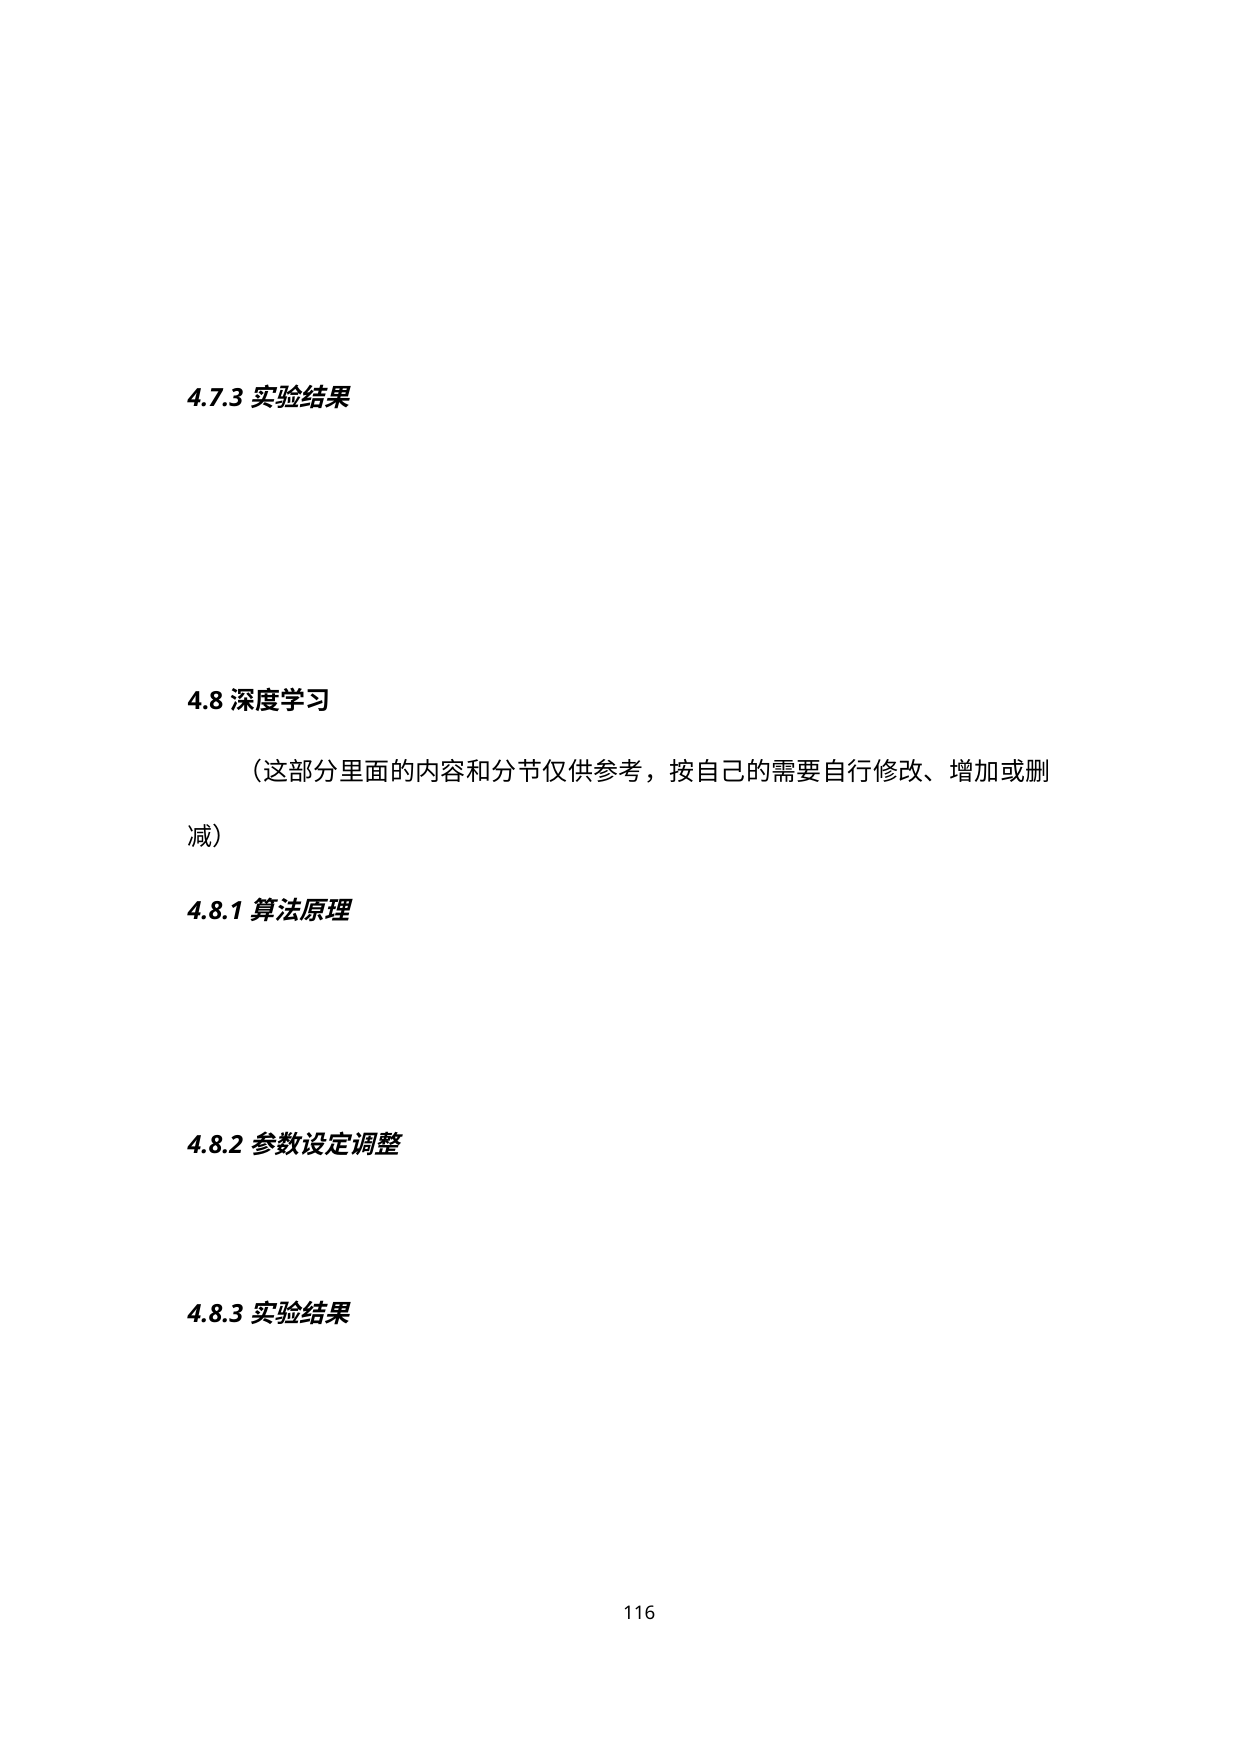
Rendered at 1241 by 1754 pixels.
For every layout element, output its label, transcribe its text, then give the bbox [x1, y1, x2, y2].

subtitle 4.8 深度学习 [187, 666, 1053, 731]
subtitle 4.8.3 实验结果 [187, 1279, 1053, 1344]
text （这部分里面的内容和分节仅供参考，按自己的需要自行修改、增加或删减） [187, 737, 1053, 867]
subtitle 4.7.3 实验结果 [187, 363, 1053, 428]
subtitle 4.8.1 算法原理 [187, 876, 1053, 941]
subtitle 4.8.2 参数设定调整 [187, 1110, 1053, 1175]
